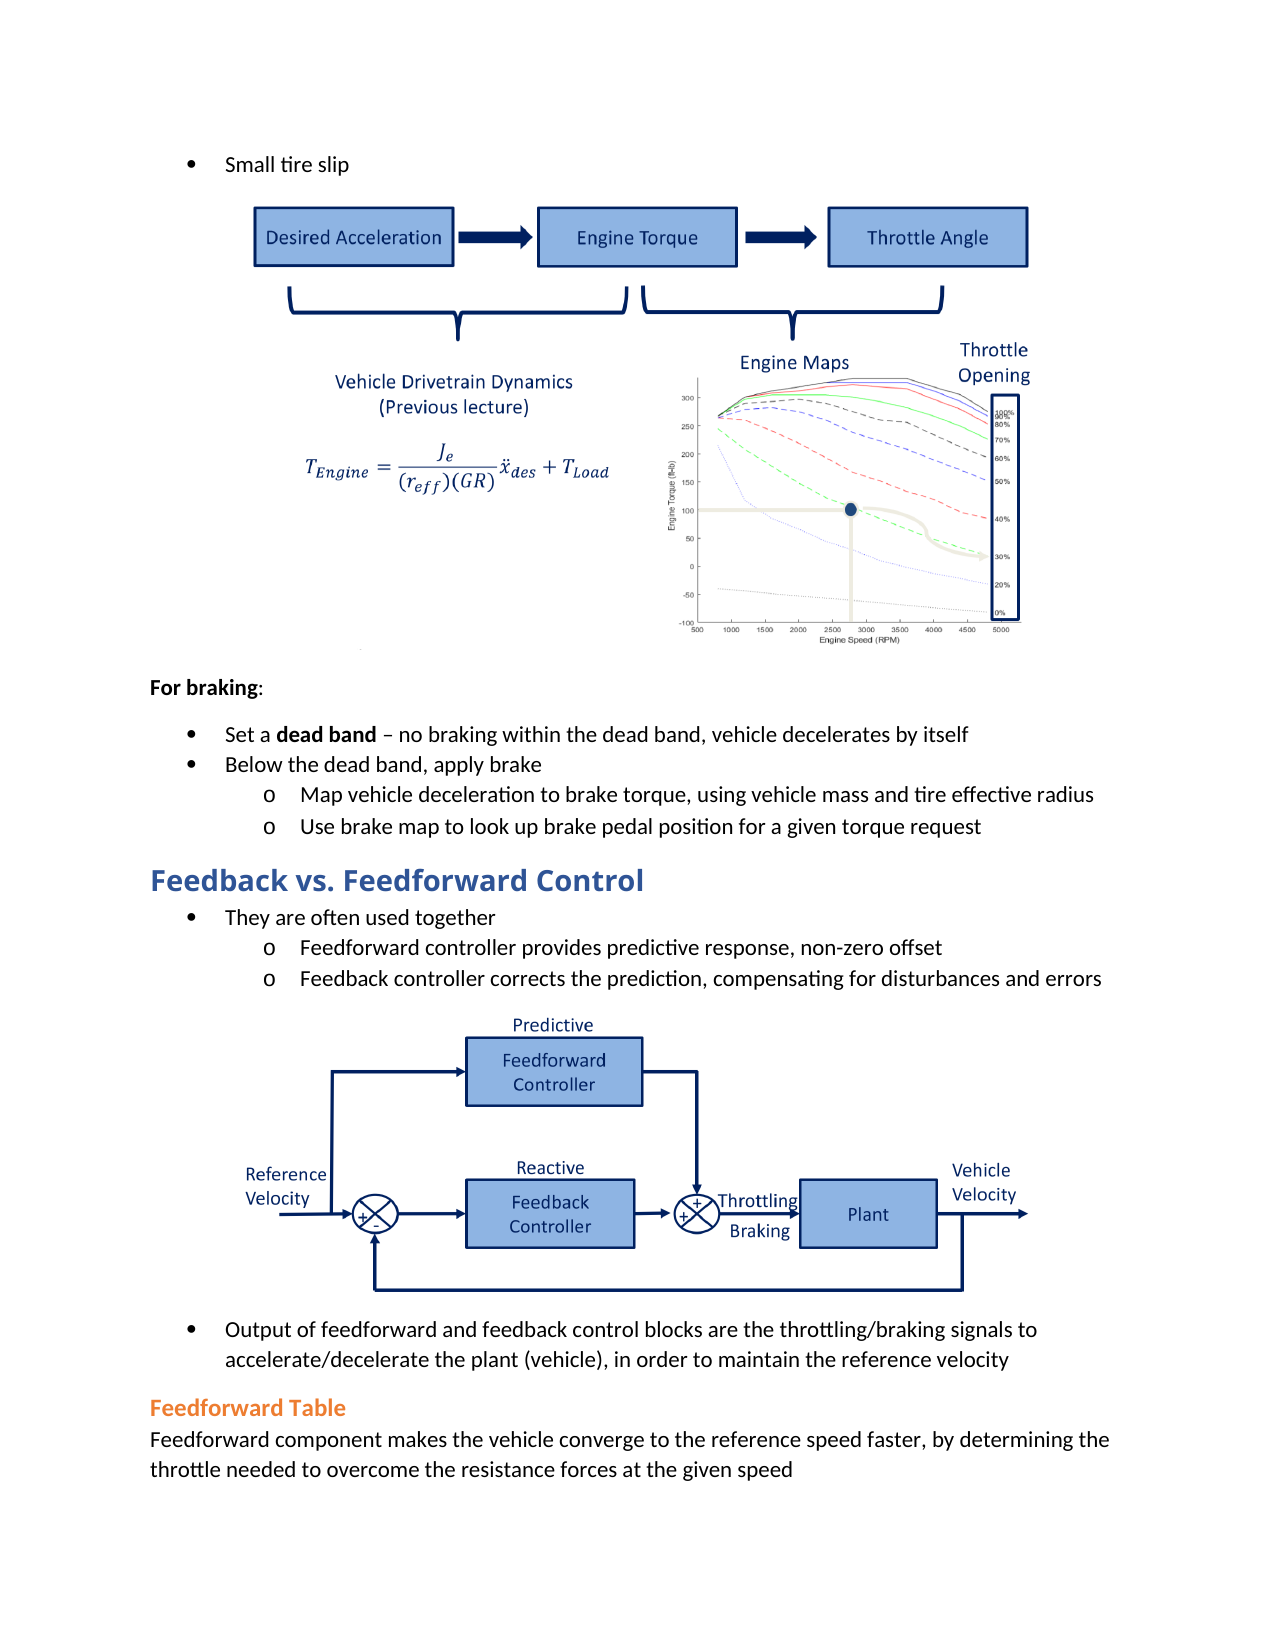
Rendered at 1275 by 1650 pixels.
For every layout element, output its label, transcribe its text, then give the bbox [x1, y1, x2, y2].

text Feedforward component makes the vehicle converge to the reference speed faster, by determining the throttle needed to overcome the resistance forces at the given speed [150, 1425, 1125, 1483]
list Below the dead band, apply brake [187, 750, 1125, 778]
text For braking: [150, 673, 1125, 701]
list Map vehicle deceleration to brake torque, using vehicle mass and tire effective radius [262, 780, 1125, 809]
list Set a dead band – no braking within the dead band, vehicle decelerates by itself [187, 720, 1125, 748]
list Feedback controller corrects the prediction, compensating for disturbances and errors [262, 964, 1125, 994]
list Output of feedforward and feedback control blocks are the throttling/braking signals to accelerate/decelerate the plant (vehicle), in order to maintain the reference velocity [187, 1315, 1125, 1373]
list Use brake map to look up brake pedal position for a given torque request [262, 812, 1125, 841]
list They are often used together [187, 903, 1125, 931]
list Small tire slip [187, 150, 1125, 178]
subtitle Feedforward Table [150, 1392, 1125, 1423]
picture [241, 196, 1034, 655]
picture [241, 1012, 1034, 1297]
list Feedforward controller provides predictive response, non-zero offset [262, 933, 1125, 962]
subtitle Feedback vs. Feedforward Control [150, 860, 1125, 900]
